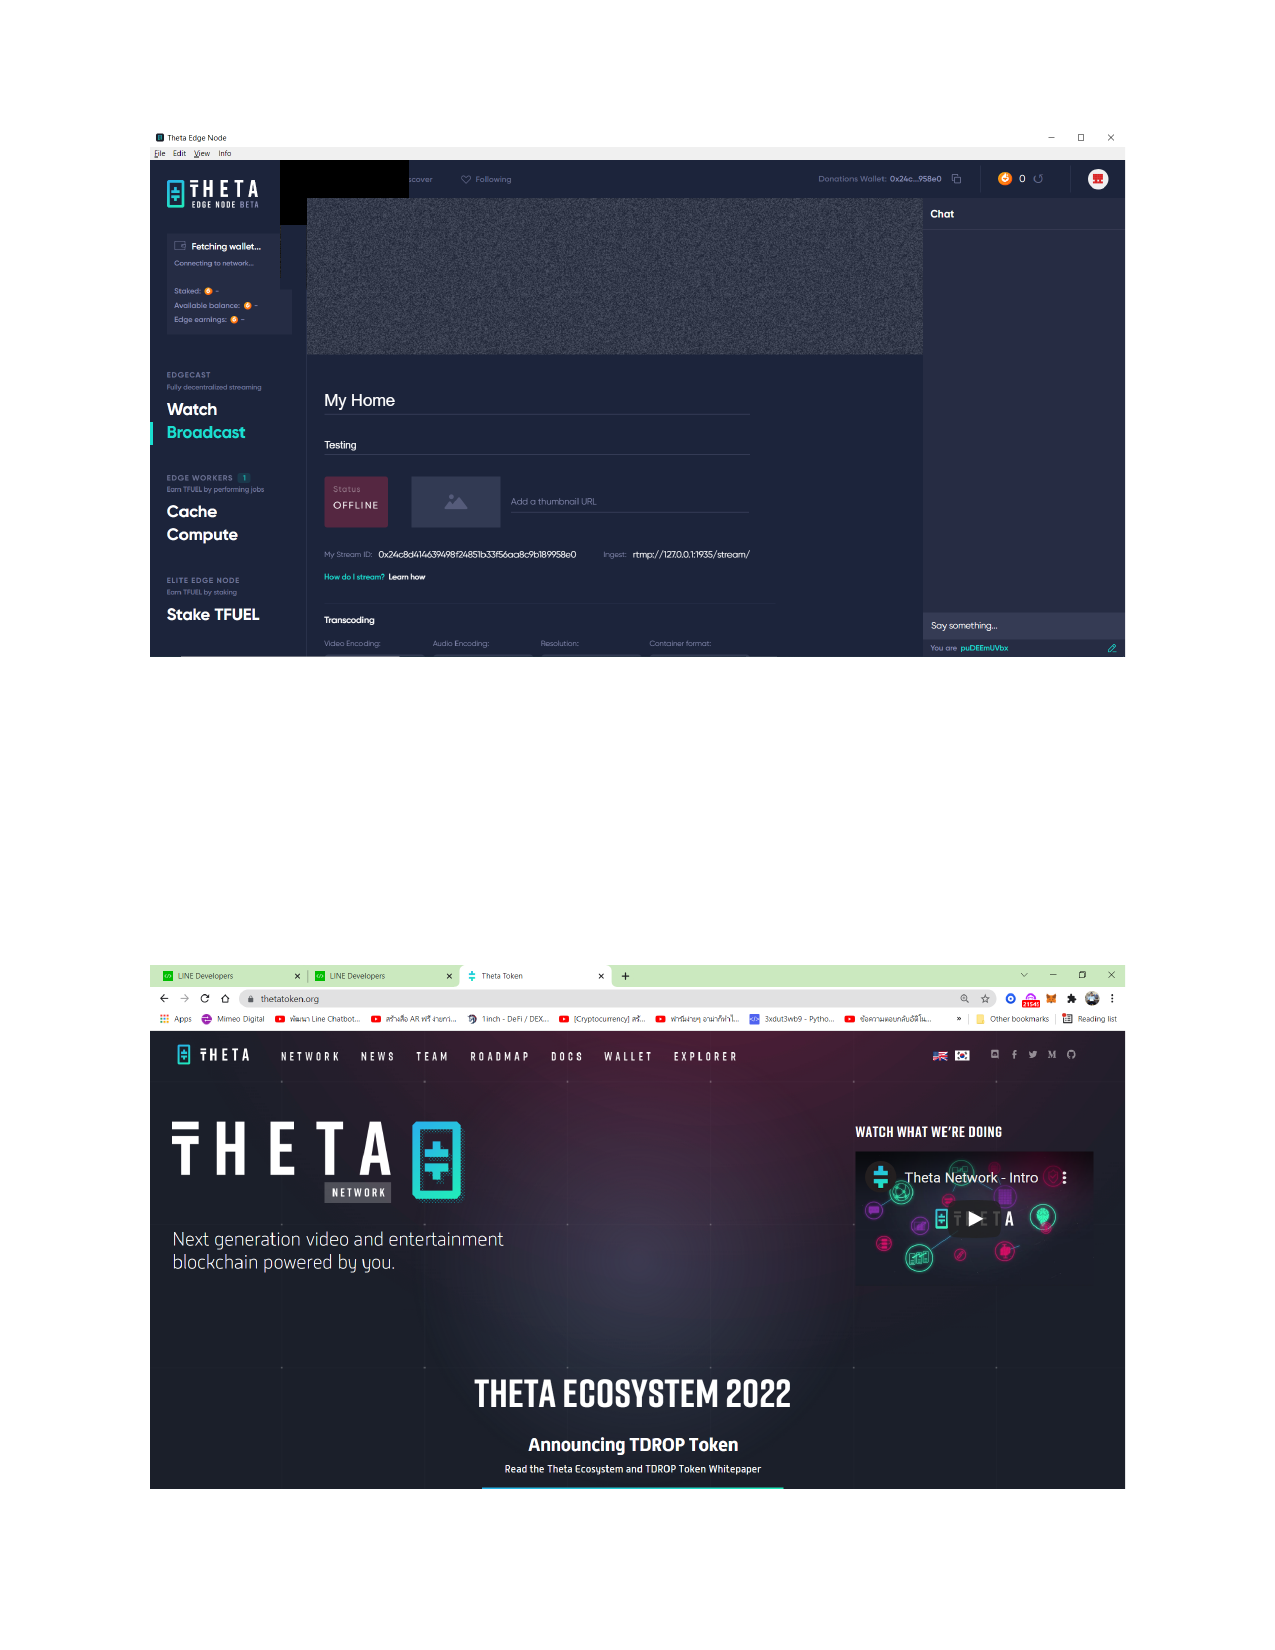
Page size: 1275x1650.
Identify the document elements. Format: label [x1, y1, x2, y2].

picture [150, 133, 1125, 657]
picture [150, 965, 1125, 1489]
